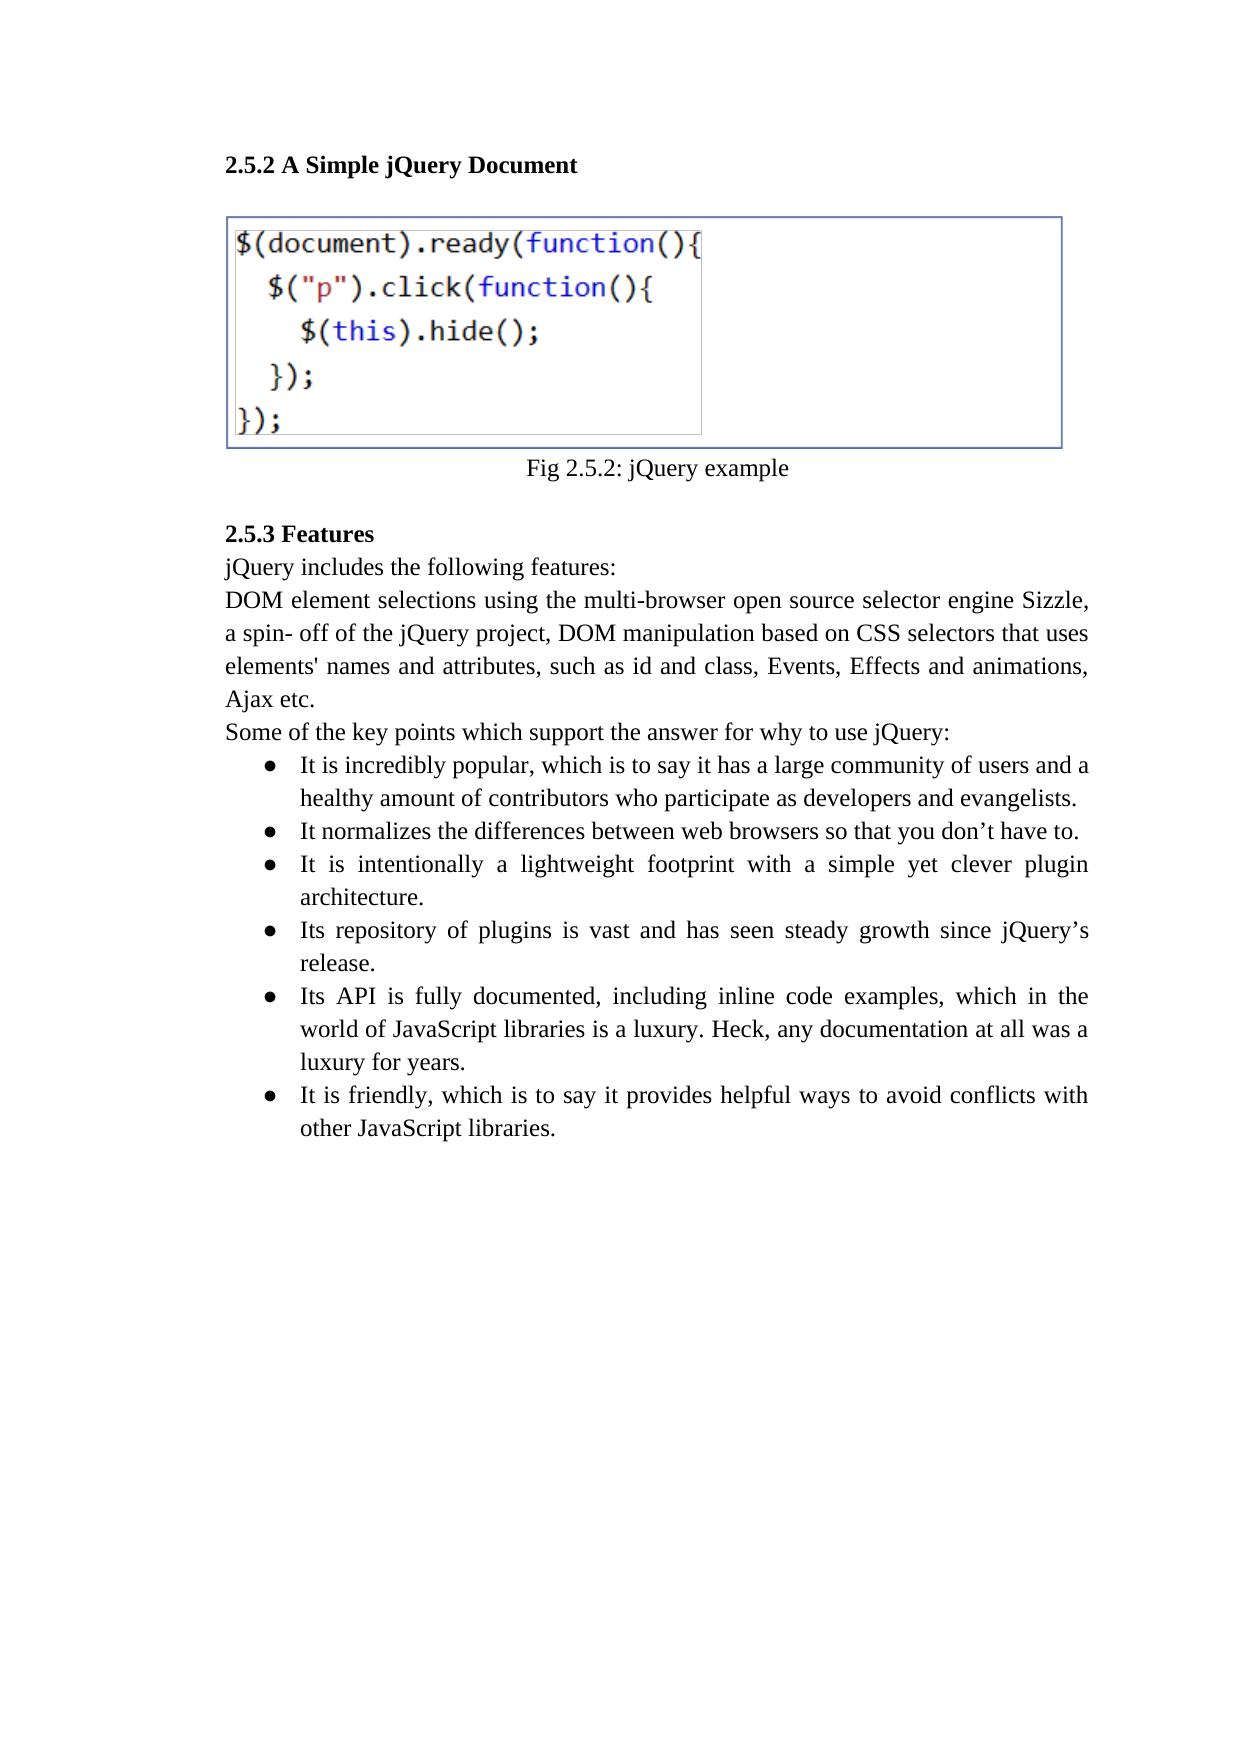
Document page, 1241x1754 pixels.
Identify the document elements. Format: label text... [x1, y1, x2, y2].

list Its API is fully documented, including inline code examples, which in the world of JavaScript libraries is a luxury. Heck, any documentation at all was a luxury for years. [262, 981, 1090, 1076]
text Some of the key points which support the answer for why to use jQuery: [225, 717, 1090, 746]
text DOM element selections using the multi-browser open source selector engine Sizzle, a spin- off of the jQuery project, DOM manipulation based on CSS selectors that uses elements' names and attributes, such as id and class, Events, Effects and animations, Ajax etc. [225, 585, 1090, 713]
list It is friendly, which is to say it provides helpful ways to avoid conflicts with other JavaScript libraries. [262, 1081, 1090, 1142]
text jQuery includes the following features: [225, 552, 1090, 581]
text Fig 2.5.2: jQuery example [225, 453, 1090, 482]
list It is incredibly popular, which is to say it has a large community of users and a healthy amount of contributors who participate as developers and evangelists. [262, 750, 1090, 812]
list It normalizes the differences between web browsers so that you don’t have to. [262, 816, 1090, 845]
list It is intentionally a lightweight footprint with a simple yet clever plugin architecture. [262, 849, 1090, 911]
text 2.5.2 A Simple jQuery Document [225, 150, 1090, 179]
list Its repository of plugins is vast and has seen steady growth since jQuery’s release. [262, 915, 1090, 977]
text 2.5.3 Features [225, 519, 1090, 548]
picture [225, 216, 1063, 449]
